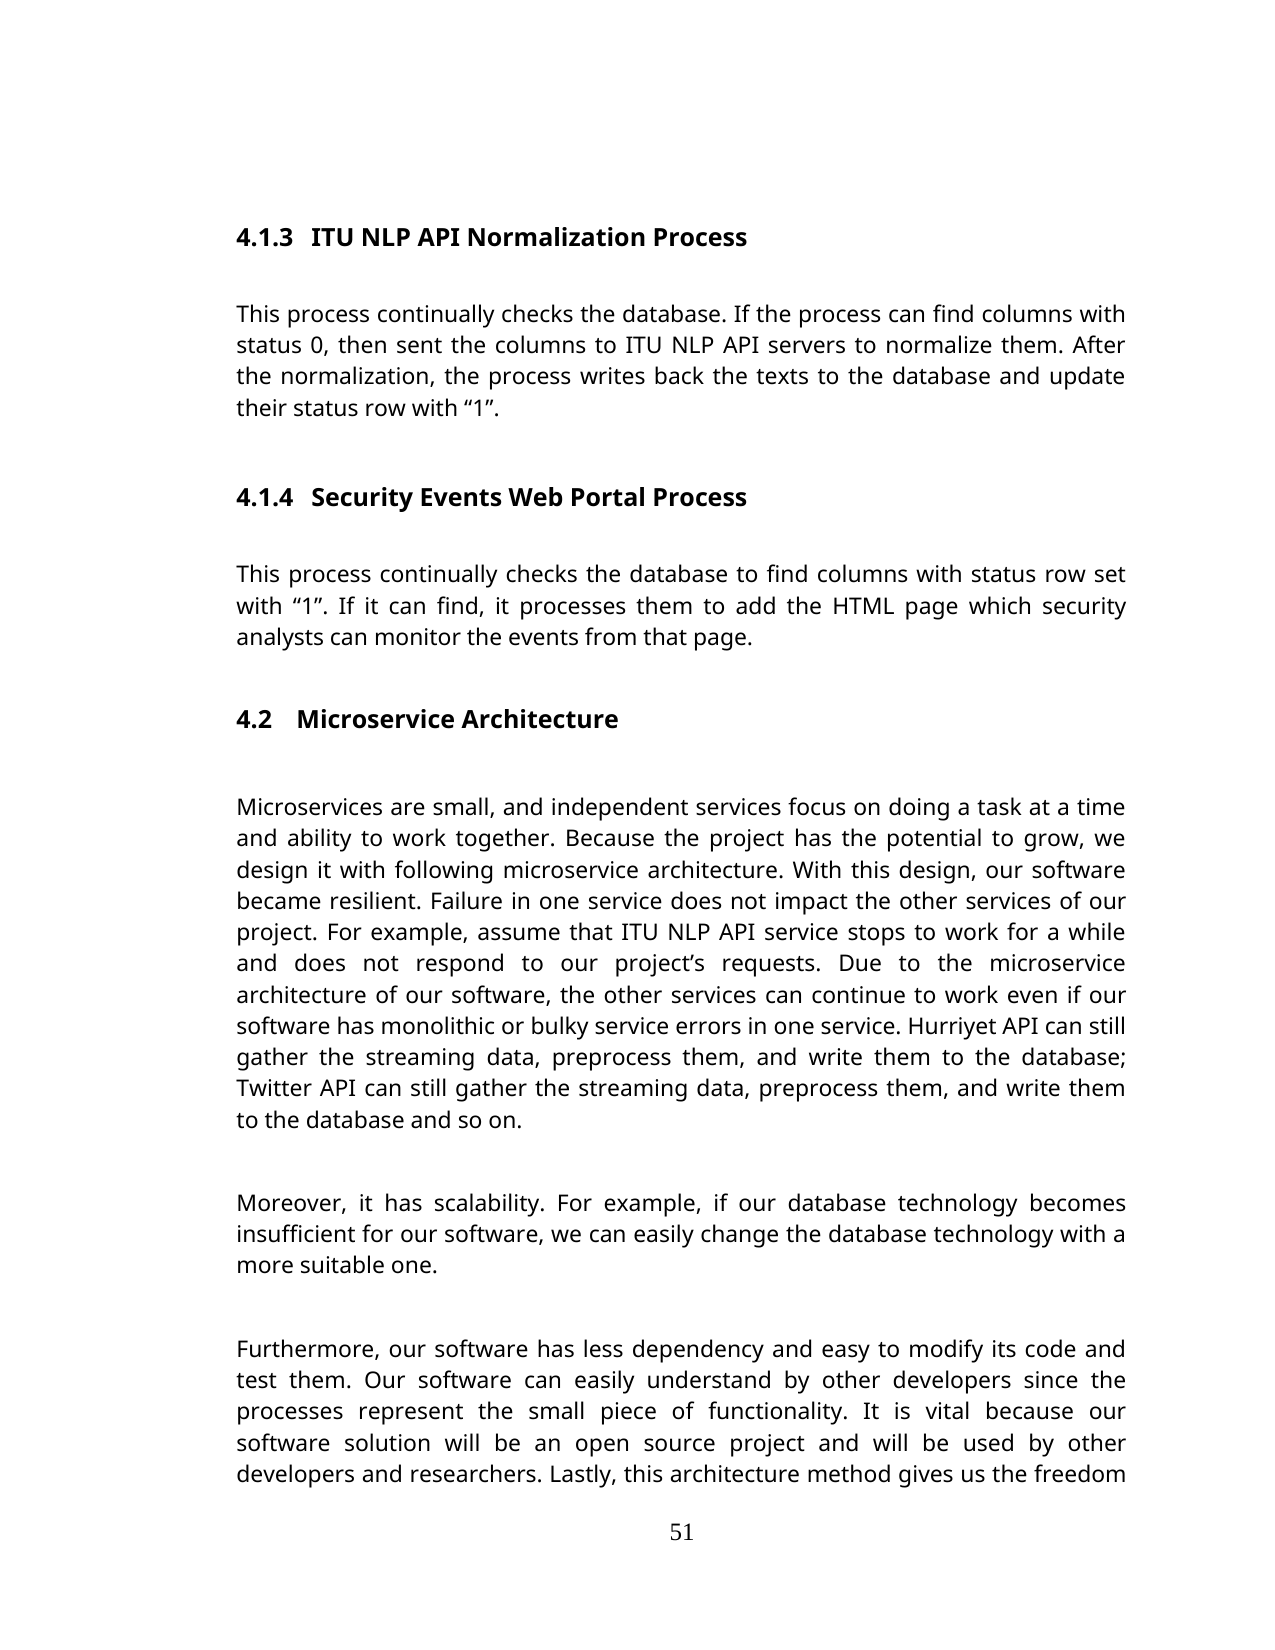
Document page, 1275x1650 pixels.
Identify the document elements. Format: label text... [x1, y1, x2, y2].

text This process continually checks the database. If the process can find columns with status 0, then sent the columns to ITU NLP API servers to normalize them. After the normalization, the process writes back the texts to the database and update their status row with “1”. [236, 298, 1127, 423]
subtitle Security Events Web Portal Process [236, 480, 1127, 514]
text Moreover, it has scalability. For example, if our database technology becomes insufficient for our software, we can easily change the database technology with a more suitable one. [236, 1187, 1127, 1281]
text This process continually checks the database to find columns with status row set with “1”. If it can find, it processes them to add the HTML page which security analysts can monitor the events from that page. [236, 558, 1127, 652]
subtitle Microservice Architecture [236, 702, 1127, 736]
text Microservices are small, and independent services focus on doing a task at a time and ability to work together. Because the project has the potential to grow, we design it with following microservice architecture. With this design, our software became resilient. Failure in one service does not impact the other services of our project. For example, assume that ITU NLP API service stops to work for a while and does not respond to our project’s requests. Due to the microservice architecture of our software, the other services can continue to work even if our software has monolithic or bulky service errors in one service. Hurriyet API can still gather the streaming data, preprocess them, and write them to the database; Twitter API can still gather the streaming data, preprocess them, and write them to the database and so on. [236, 791, 1127, 1135]
subtitle ITU NLP API Normalization Process [236, 219, 1127, 253]
